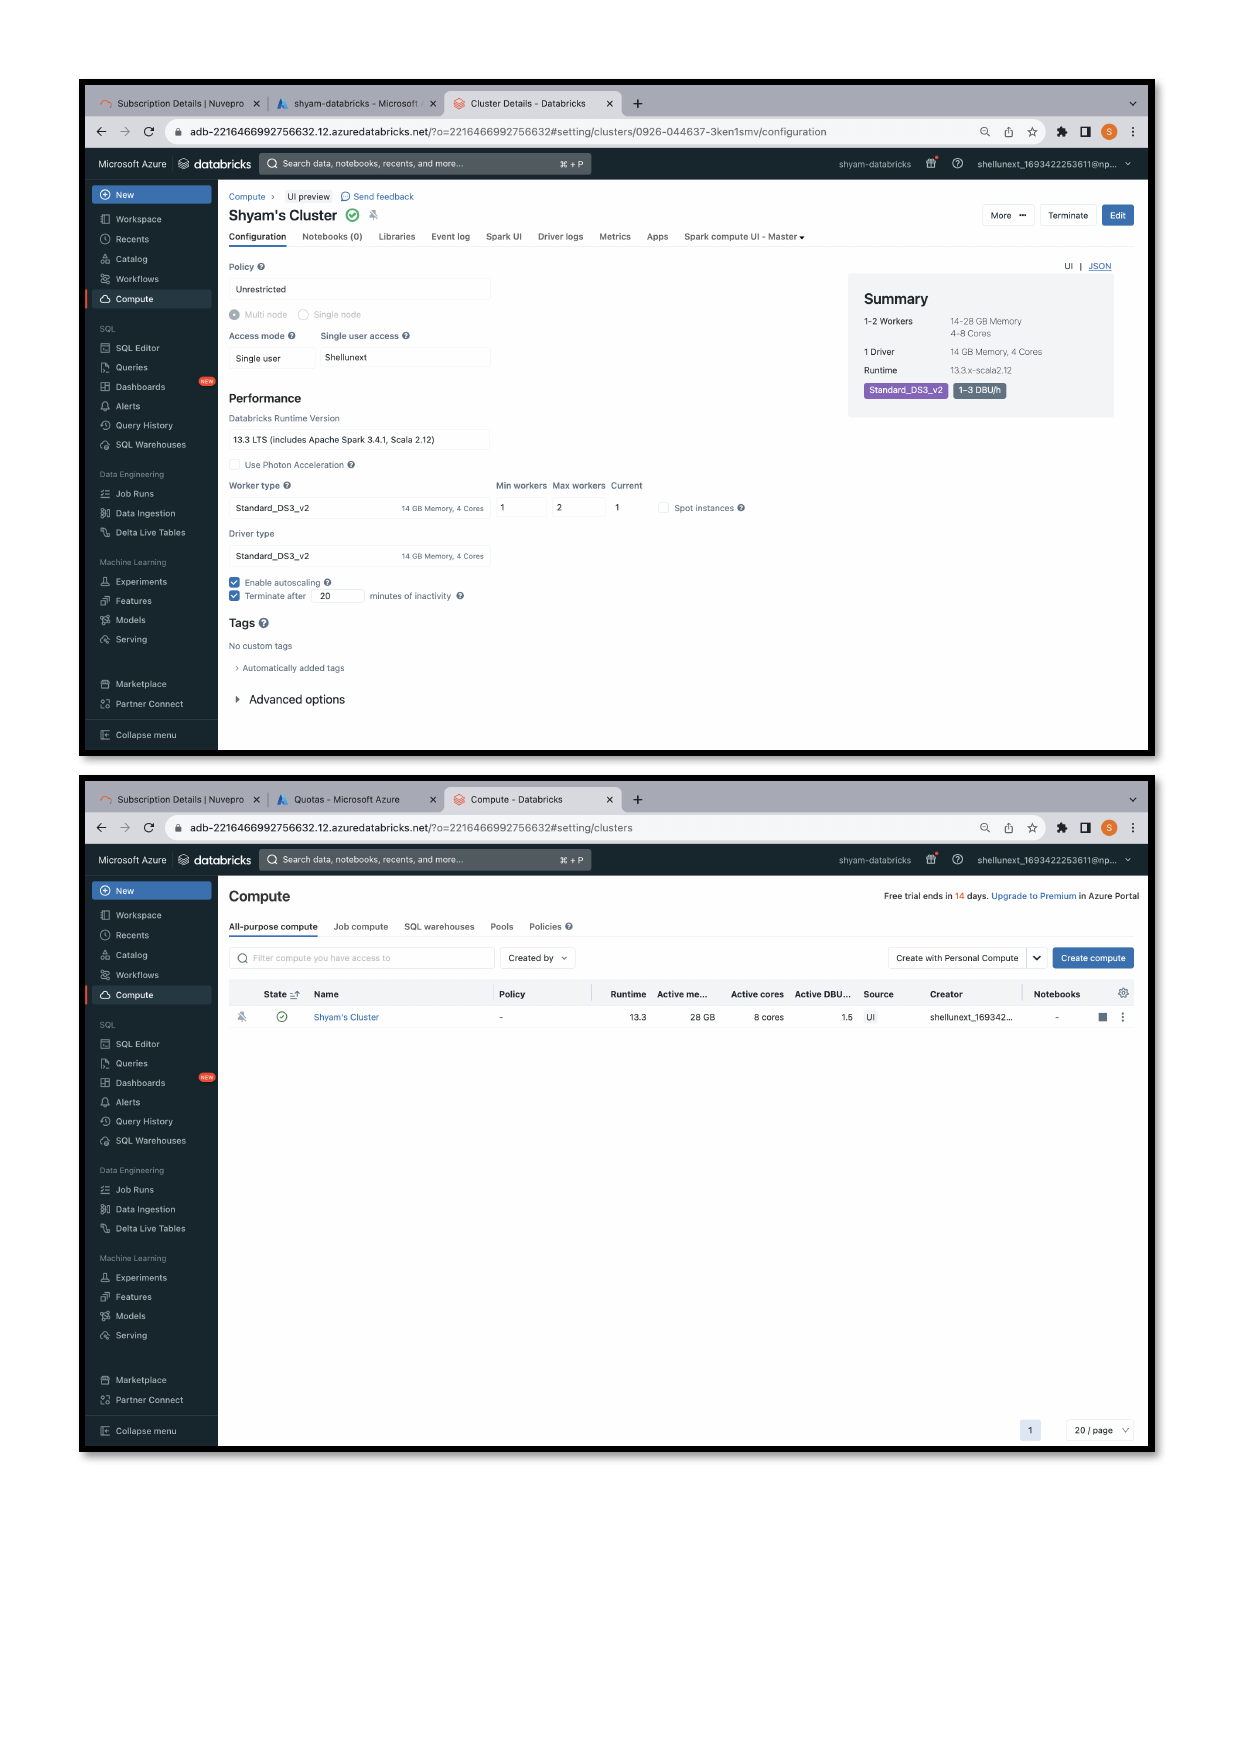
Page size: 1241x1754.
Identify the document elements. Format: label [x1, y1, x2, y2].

picture [85, 85, 1148, 750]
picture [85, 781, 1148, 1446]
